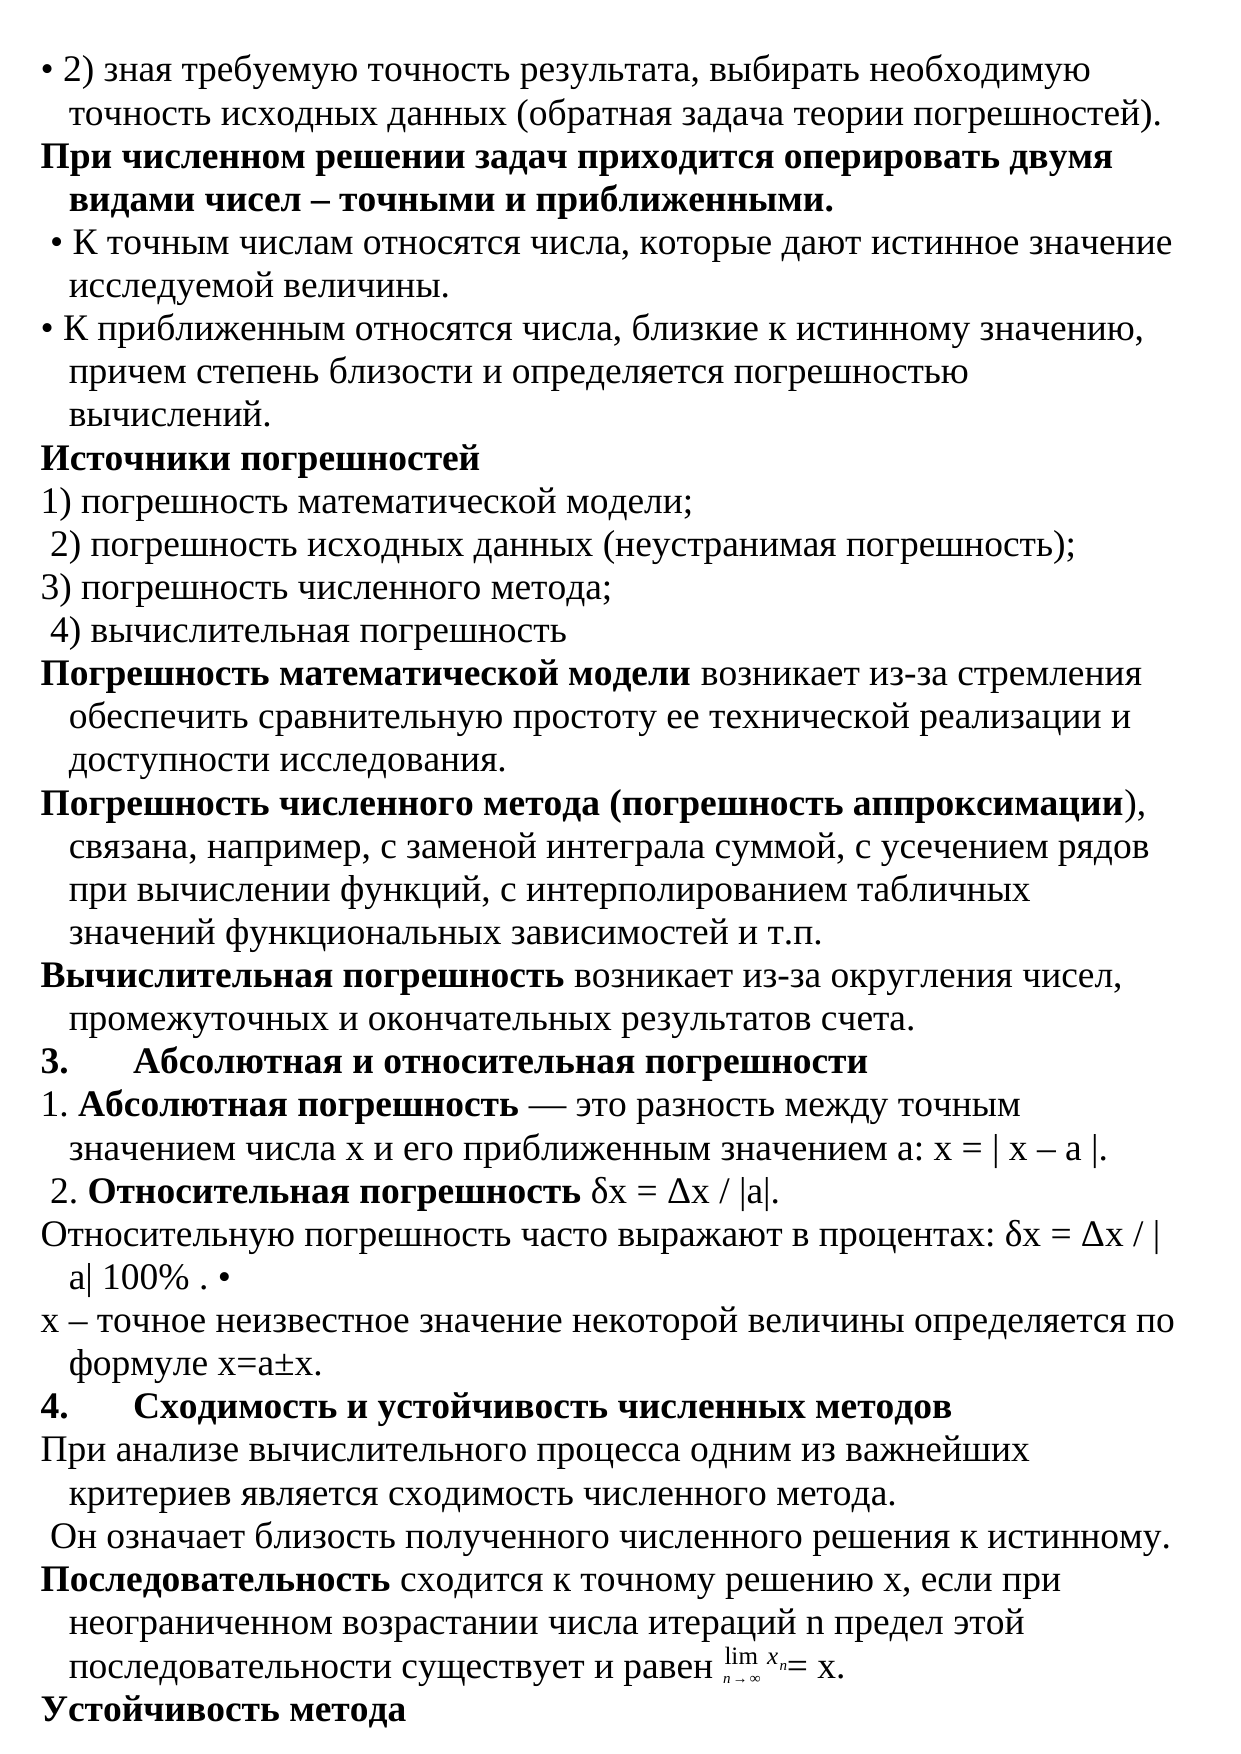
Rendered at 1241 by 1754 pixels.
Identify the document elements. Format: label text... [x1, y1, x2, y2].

text • 2) зная требуемую точность результата, выбирать необходимую точность исходных данных (обратная задача теории погрешностей). [40, 47, 1181, 133]
text 1. Абсолютная погрешность — это разность между точным значением числа х и его приближенным значением а: x = | х – а |. [40, 1082, 1181, 1168]
text • К точным числам относятся числа, которые дают истинное значение исследуемой величины. [40, 219, 1181, 306]
text При анализе вычислительного процесса одним из важнейших критериев является сходимость численного метода. [40, 1427, 1181, 1513]
text Последовательность сходится к точному решению х, если при неограниченном возрастании числа итераций n предел этой последовательности существует и равен = x. [40, 1556, 1181, 1687]
text 2) погрешность исходных данных (неустранимая погрешность); [40, 521, 1181, 564]
text 1) погрешность математической модели; [40, 478, 1181, 521]
text Устойчивость метода [40, 1687, 1181, 1730]
list Сходимость и устойчивость численных методов [40, 1384, 1181, 1427]
text Он означает близость полученного численного решения к истинному. [40, 1513, 1181, 1556]
text х – точное неизвестное значение некоторой величины определяется по формуле х=а±x. [40, 1297, 1181, 1384]
text Погрешность численного метода (погрешность аппроксимации), связана, например, с заменой интеграла суммой, с усечением рядов при вычислении функций, с интерполированием табличных значений функциональных зависимостей и т.п. [40, 780, 1181, 952]
text 4) вычислительная погрешность [40, 607, 1181, 651]
text 3) погрешность численного метода; [40, 564, 1181, 607]
text Погрешность математической модели возникает из-за стремления обеспечить сравнительную простоту ее технической реализации и доступности исследования. [40, 651, 1181, 780]
text Вычислительная погрешность возникает из-за округления чисел, промежуточных и окончательных результатов счета. [40, 952, 1181, 1039]
text Источники погрешностей [40, 435, 1181, 478]
text Относительную погрешность часто выражают в процентах: δх = Δx / |а| 100% . • [40, 1211, 1181, 1297]
text 2. Относительная погрешность δх = Δx / |а|. [40, 1168, 1181, 1211]
list Абсолютная и относительная погрешности [40, 1039, 1181, 1082]
text При численном решении задач приходится оперировать двумя видами чисел – точными и приближенными. [40, 133, 1181, 219]
text • К приближенным относятся числа, близкие к истинному значению, причем степень близости и определяется погрешностью вычислений. [40, 306, 1181, 435]
